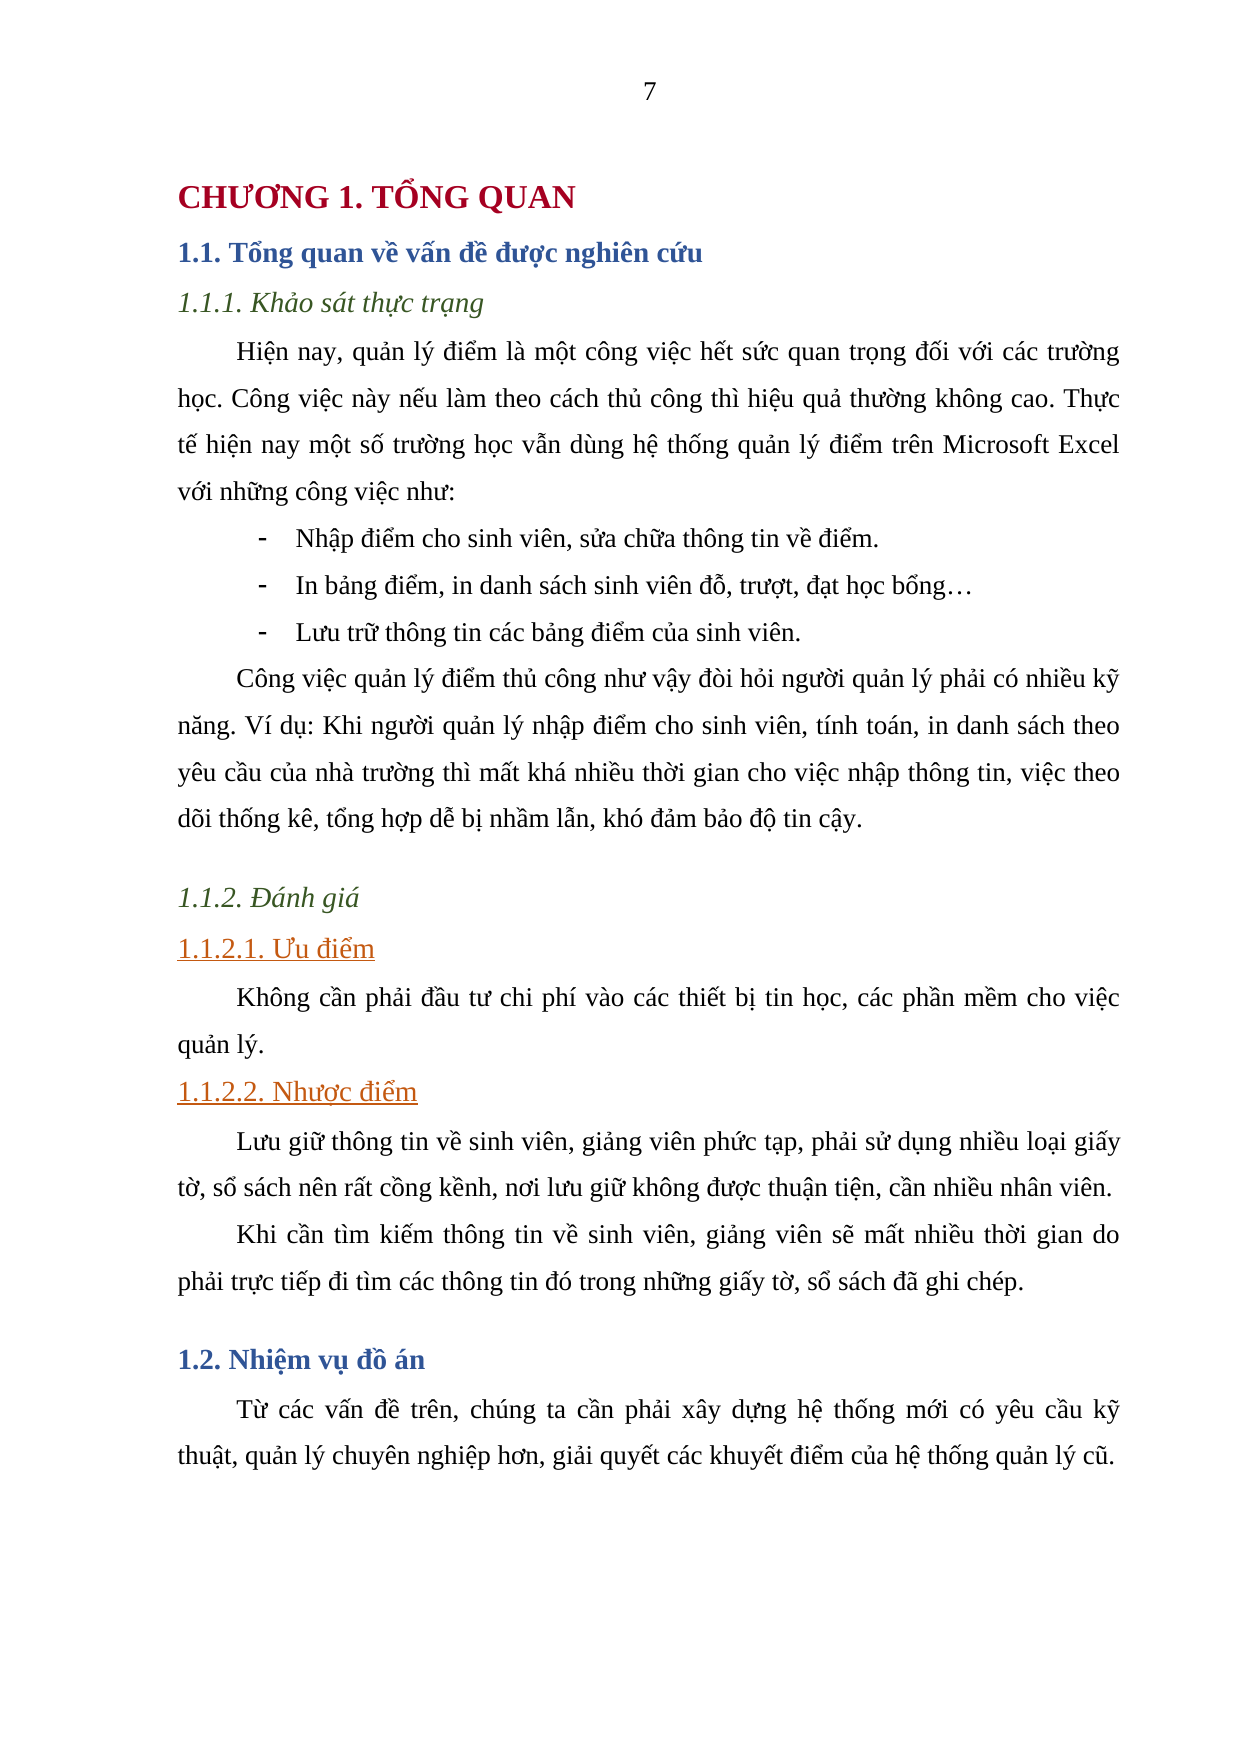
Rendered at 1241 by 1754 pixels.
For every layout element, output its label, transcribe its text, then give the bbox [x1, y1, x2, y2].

text Công việc quản lý điểm thủ công như vậy đòi hỏi người quản lý phải có nhiều kỹ năng. Ví dụ: Khi người quản lý nhập điểm cho sinh viên, tính toán, in danh sách theo yêu cầu của nhà trường thì mất khá nhiều thời gian cho việc nhập thông tin, việc theo dõi thống kê, tổng hợp dễ bị nhầm lẫn, khó đảm bảo độ tin cậy. [177, 663, 1122, 834]
list In bảng điểm, in danh sách sinh viên đỗ, trượt, đạt học bổng… [258, 569, 1122, 600]
subtitle 1.1.2.1. Ưu điểm [177, 931, 1122, 964]
text Khi cần tìm kiếm thông tin về sinh viên, giảng viên sẽ mất nhiều thời gian do phải trực tiếp đi tìm các thông tin đó trong những giấy tờ, sổ sách đã ghi chép. [177, 1218, 1122, 1296]
subtitle CHƯƠNG 1. TỔNG QUAN [177, 177, 1122, 216]
list Nhập điểm cho sinh viên, sửa chữa thông tin về điểm. [258, 522, 1122, 553]
text Không cần phải đầu tư chi phí vào các thiết bị tin học, các phần mềm cho việc quản lý. [177, 981, 1122, 1059]
subtitle 1.1.2.2. Nhược điểm [177, 1074, 1122, 1108]
text Lưu giữ thông tin về sinh viên, giảng viên phức tạp, phải sử dụng nhiều loại giấy tờ, sổ sách nên rất cồng kềnh, nơi lưu giữ không được thuận tiện, cần nhiều nhân viên. [177, 1125, 1122, 1202]
subtitle 1.1.1. Khảo sát thực trạng [177, 285, 1122, 318]
subtitle 1.1.2. Đánh giá [177, 880, 1122, 914]
list Lưu trữ thông tin các bảng điểm của sinh viên. [258, 616, 1122, 647]
text Hiện nay, quản lý điểm là một công việc hết sức quan trọng đối với các trường học. Công việc này nếu làm theo cách thủ công thì hiệu quả thường không cao. Thực tế hiện nay một số trường học vẫn dùng hệ thống quản lý điểm trên Microsoft Excel với những công việc như: [177, 335, 1122, 506]
text Từ các vấn đề trên, chúng ta cần phải xây dựng hệ thống mới có yêu cầu kỹ thuật, quản lý chuyên nghiệp hơn, giải quyết các khuyết điểm của hệ thống quản lý cũ. [177, 1393, 1122, 1471]
subtitle 1.1. Tổng quan về vấn đề được nghiên cứu [177, 235, 1122, 268]
subtitle 1.2. Nhiệm vụ đồ án [177, 1342, 1122, 1376]
